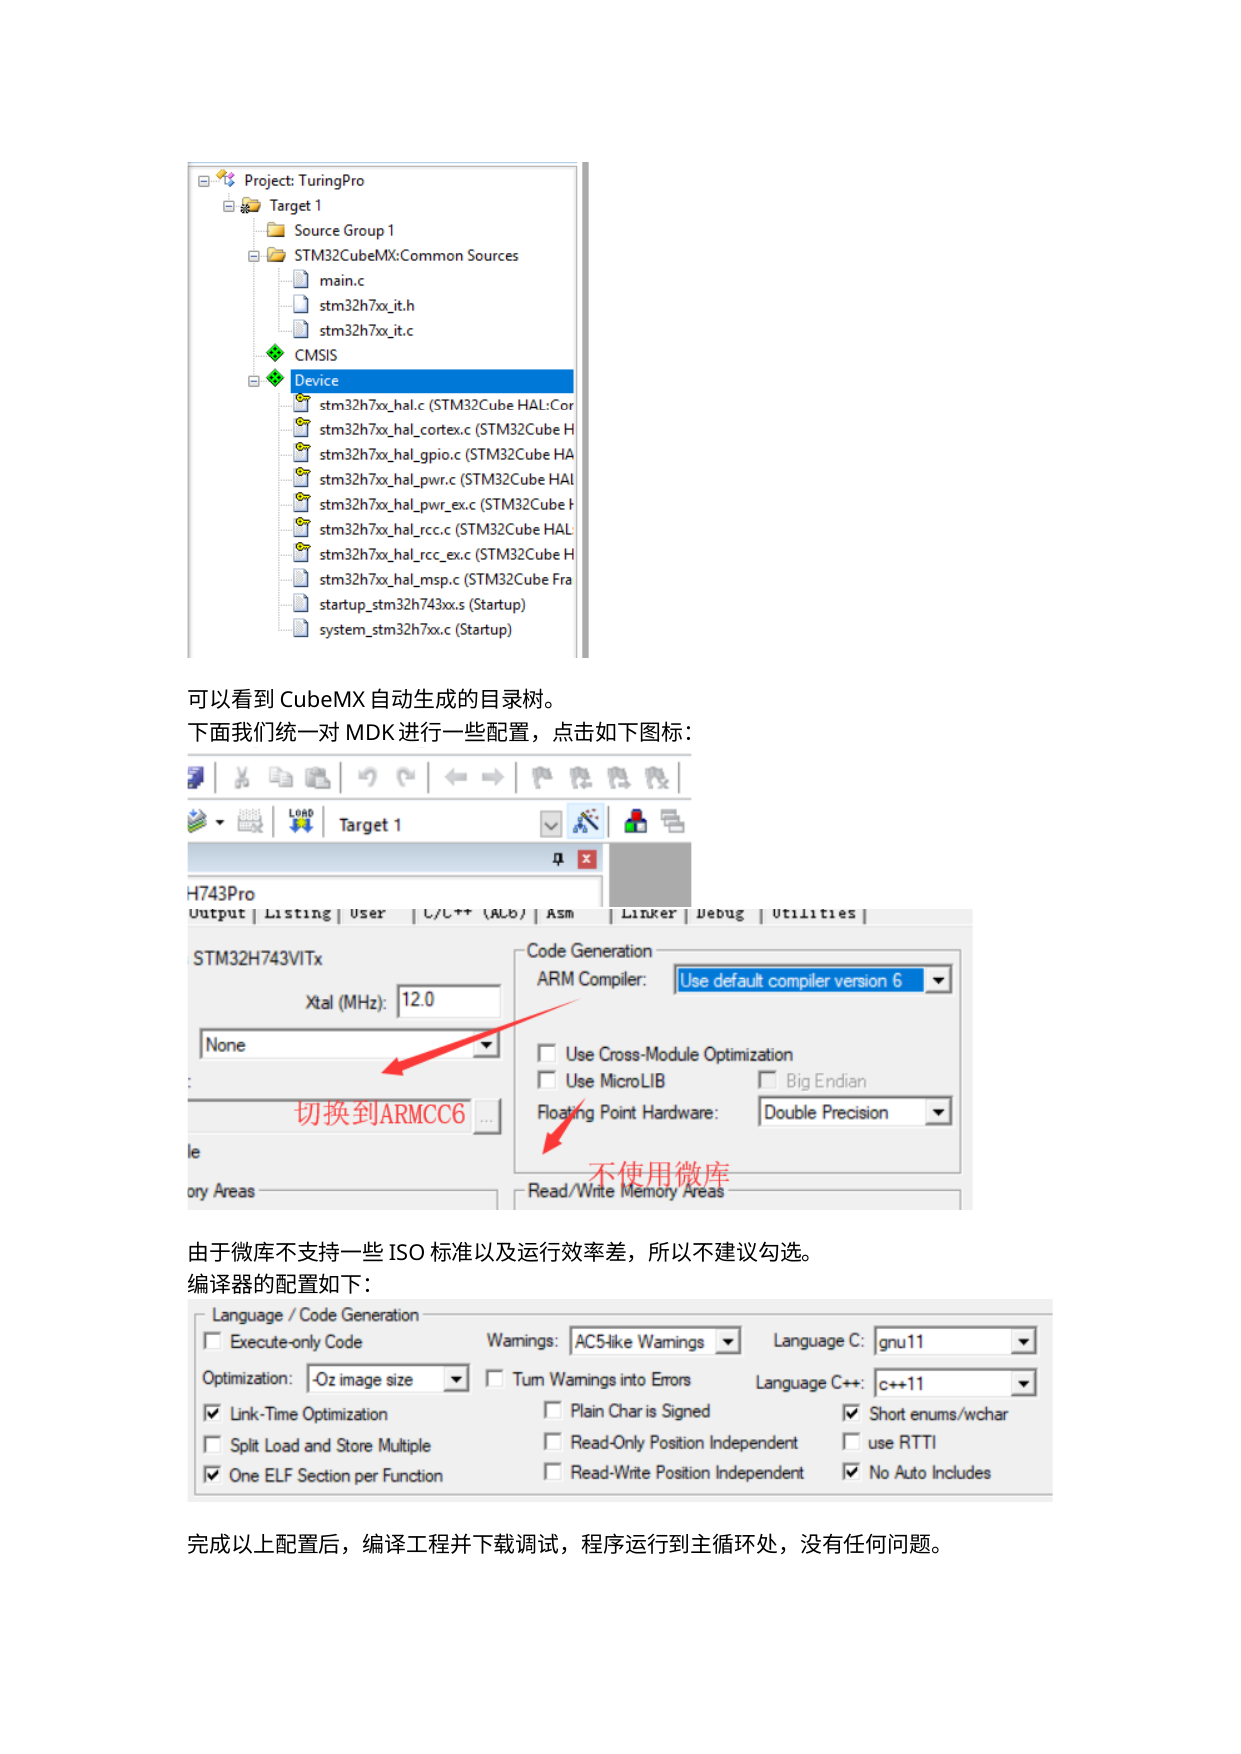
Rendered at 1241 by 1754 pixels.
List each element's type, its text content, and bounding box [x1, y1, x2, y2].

text 由于微库不支持一些ISO标准以及运行效率差，所以不建议勾选。 [187, 1234, 1053, 1267]
text 下面我们统一对MDK进行一些配置，点击如下图标： [187, 714, 1053, 747]
picture [187, 747, 692, 907]
picture [187, 1299, 1053, 1502]
text 编译器的配置如下： [187, 1267, 1053, 1299]
text 完成以上配置后，编译工程并下载调试，程序运行到主循环处，没有任何问题。 [187, 1527, 1053, 1559]
text 可以看到CubeMX自动生成的目录树。 [187, 682, 1053, 714]
picture [187, 162, 589, 658]
picture [187, 909, 973, 1210]
